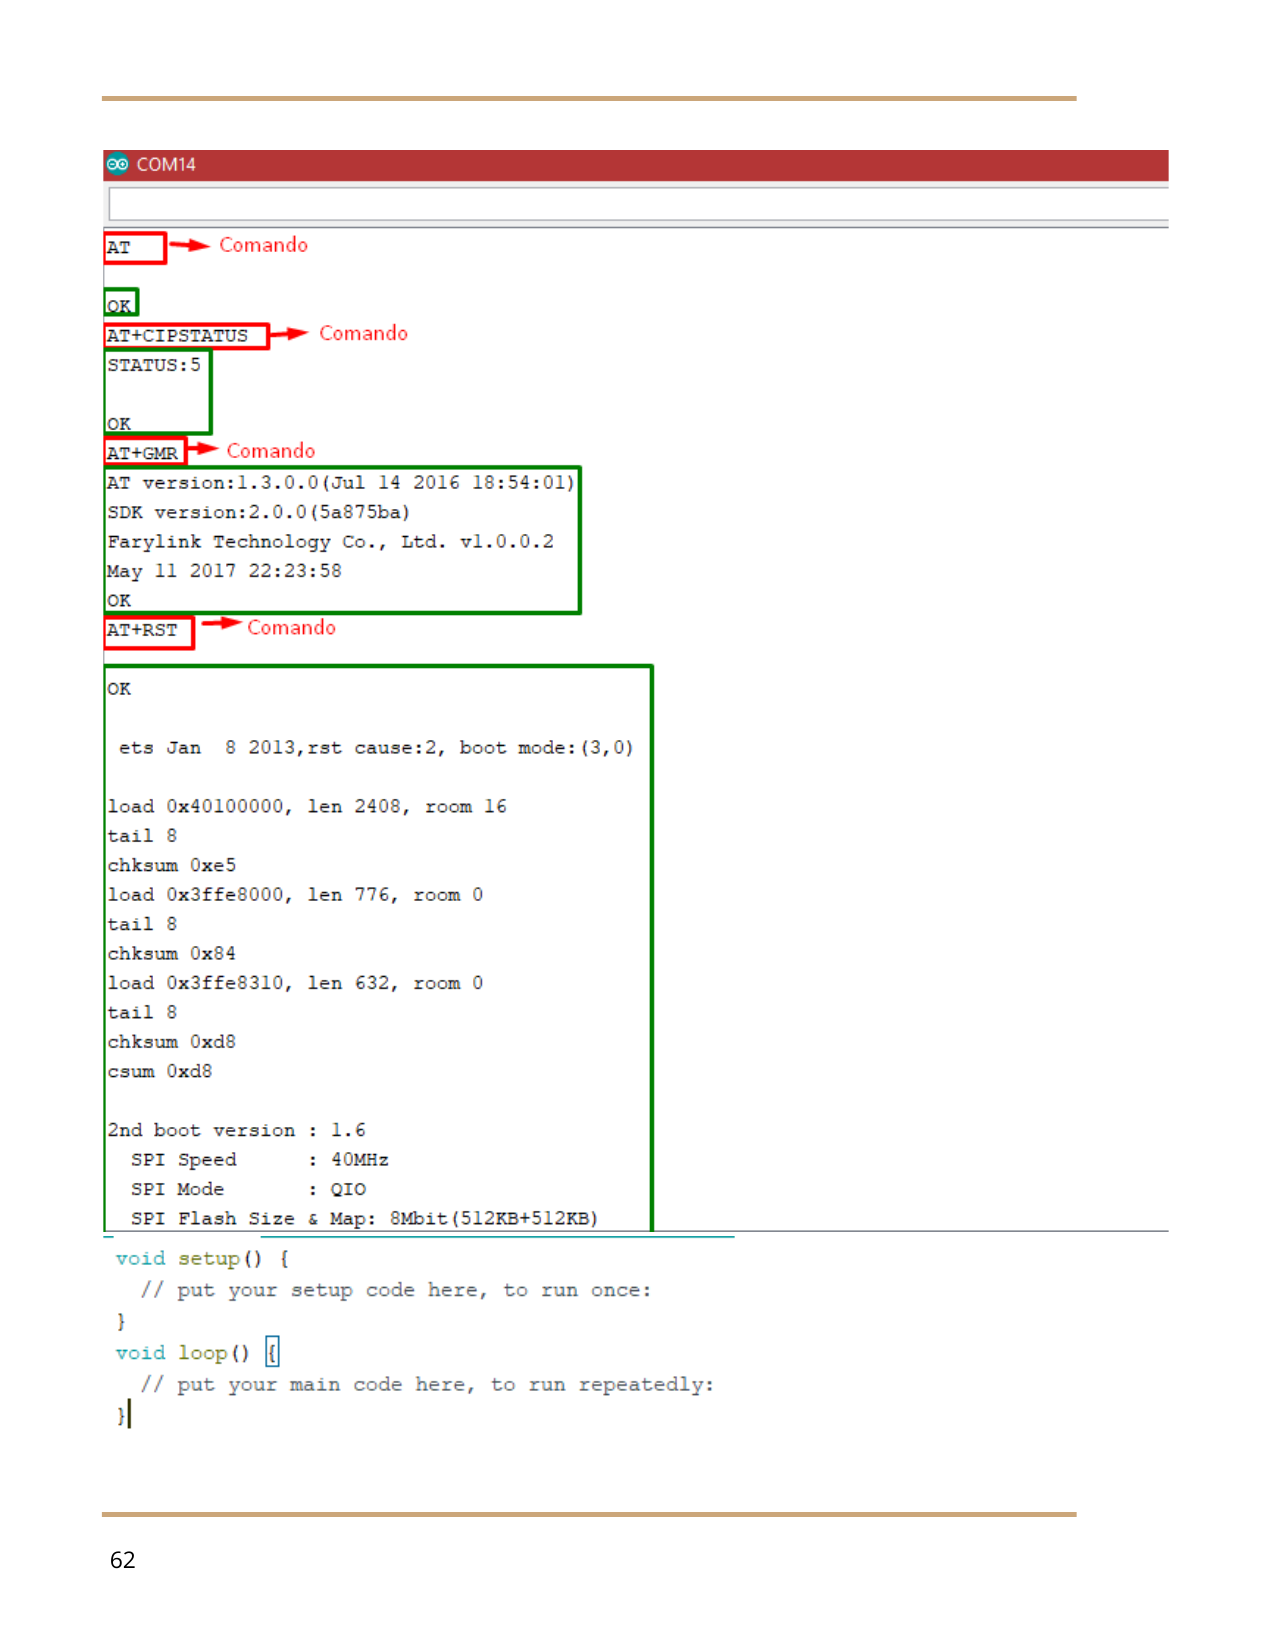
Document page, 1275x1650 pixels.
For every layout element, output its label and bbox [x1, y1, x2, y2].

picture [103, 150, 1169, 1232]
picture [103, 1236, 735, 1435]
picture [101, 96, 1077, 101]
picture [101, 1512, 1077, 1517]
